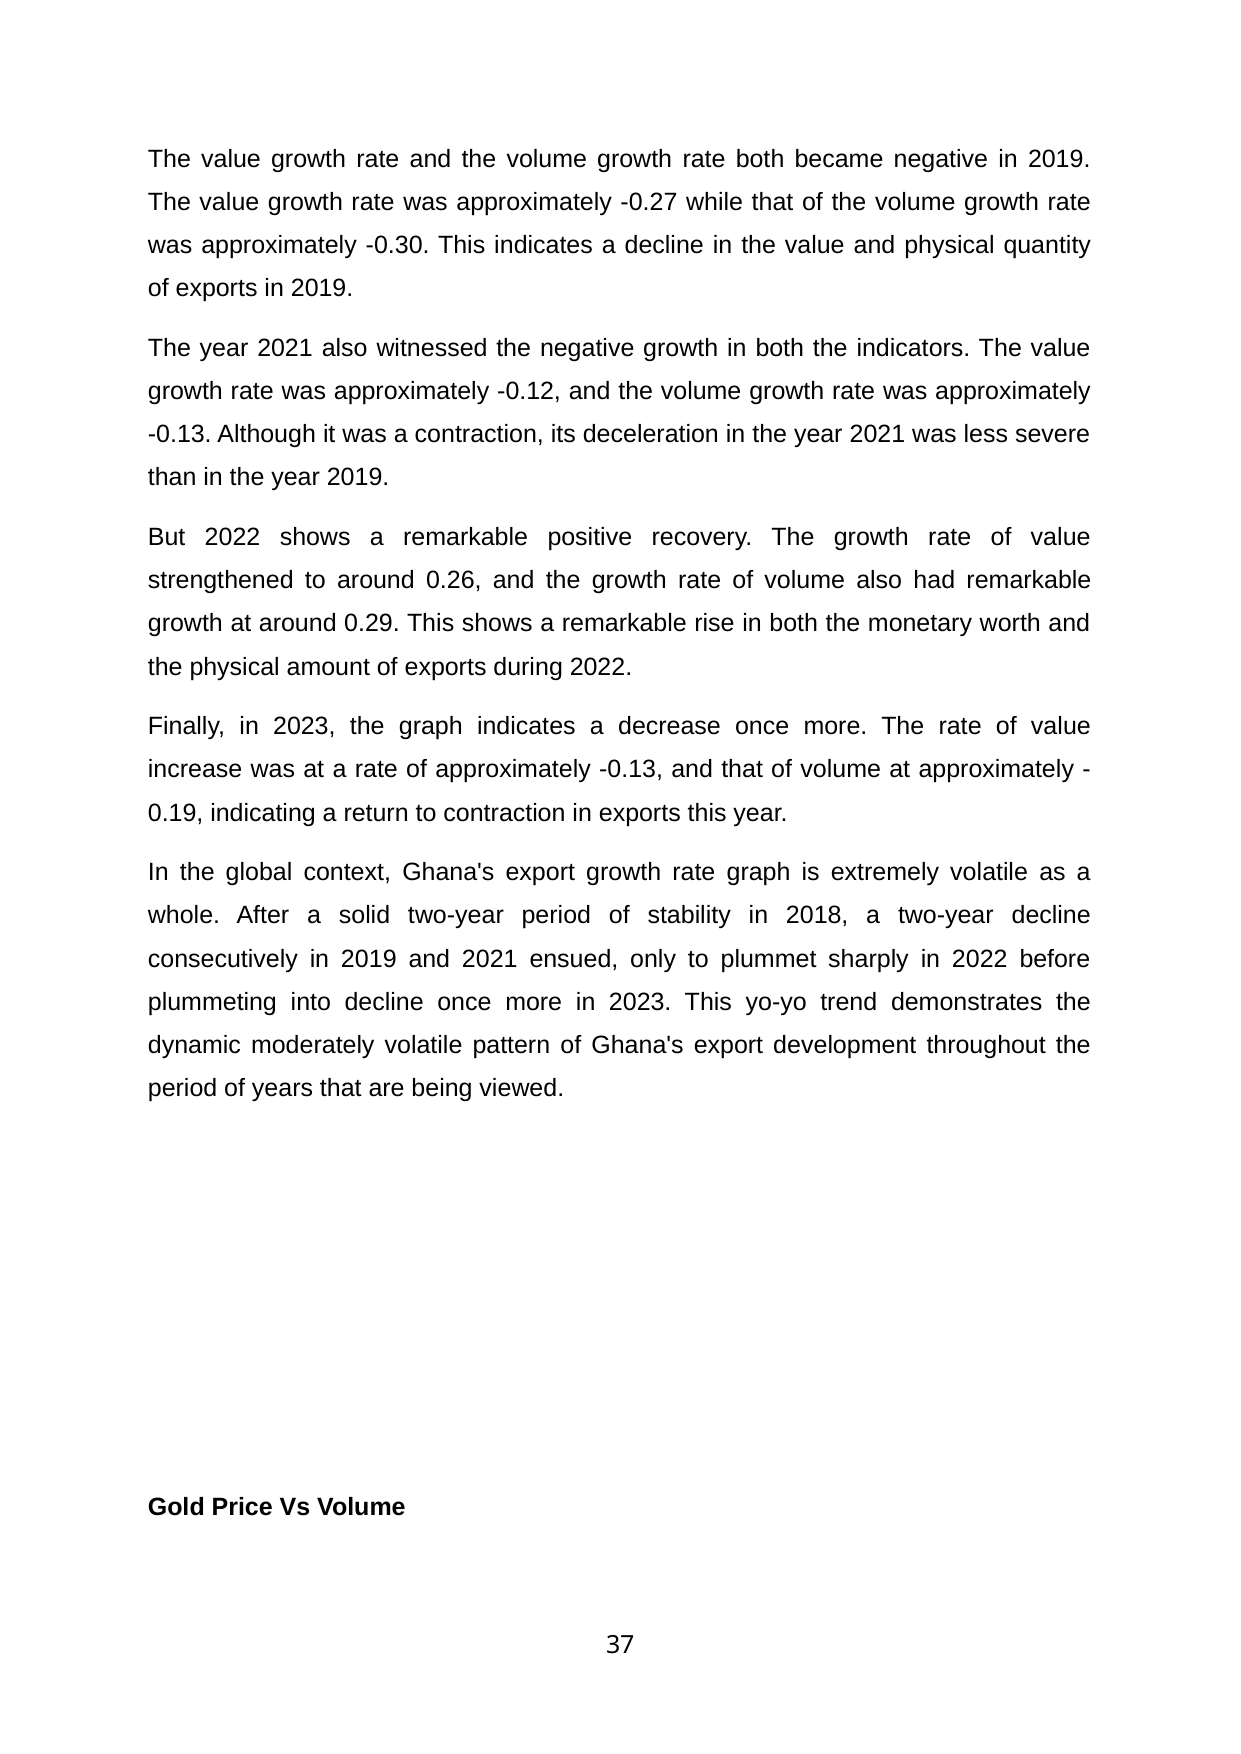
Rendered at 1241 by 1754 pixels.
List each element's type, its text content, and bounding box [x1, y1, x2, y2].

text The year 2021 also witnessed the negative growth in both the indicators. The value growth rate was approximately -0.12, and the volume growth rate was approximately -0.13. Although it was a contraction, its deceleration in the year 2021 was less severe than in the year 2019. [148, 333, 1093, 491]
text In the global context, Ghana's export growth rate graph is extremely volatile as a whole. After a solid two-year period of stability in 2018, a two-year decline consecutively in 2019 and 2021 ensued, only to plummet sharply in 2022 before plummeting into decline once more in 2023. This yo-yo trend demonstrates the dynamic moderately volatile pattern of Ghana's export development throughout the period of years that are being viewed. [148, 857, 1093, 1102]
text The value growth rate and the volume growth rate both became negative in 2019. The value growth rate was approximately -0.27 while that of the volume growth rate was approximately -0.30. This indicates a decline in the value and physical quantity of exports in 2019. [148, 144, 1093, 302]
text Gold Price Vs Volume [148, 1491, 1093, 1520]
text But 2022 shows a remarkable positive recovery. The growth rate of value strengthened to around 0.26, and the growth rate of volume also had remarkable growth at around 0.29. This shows a remarkable rise in both the monetary worth and the physical amount of exports during 2022. [148, 522, 1093, 680]
text Finally, in 2023, the graph indicates a decrease once more. The rate of value increase was at a rate of approximately -0.13, and that of volume at approximately -0.19, indicating a return to contraction in exports this year. [148, 711, 1093, 826]
